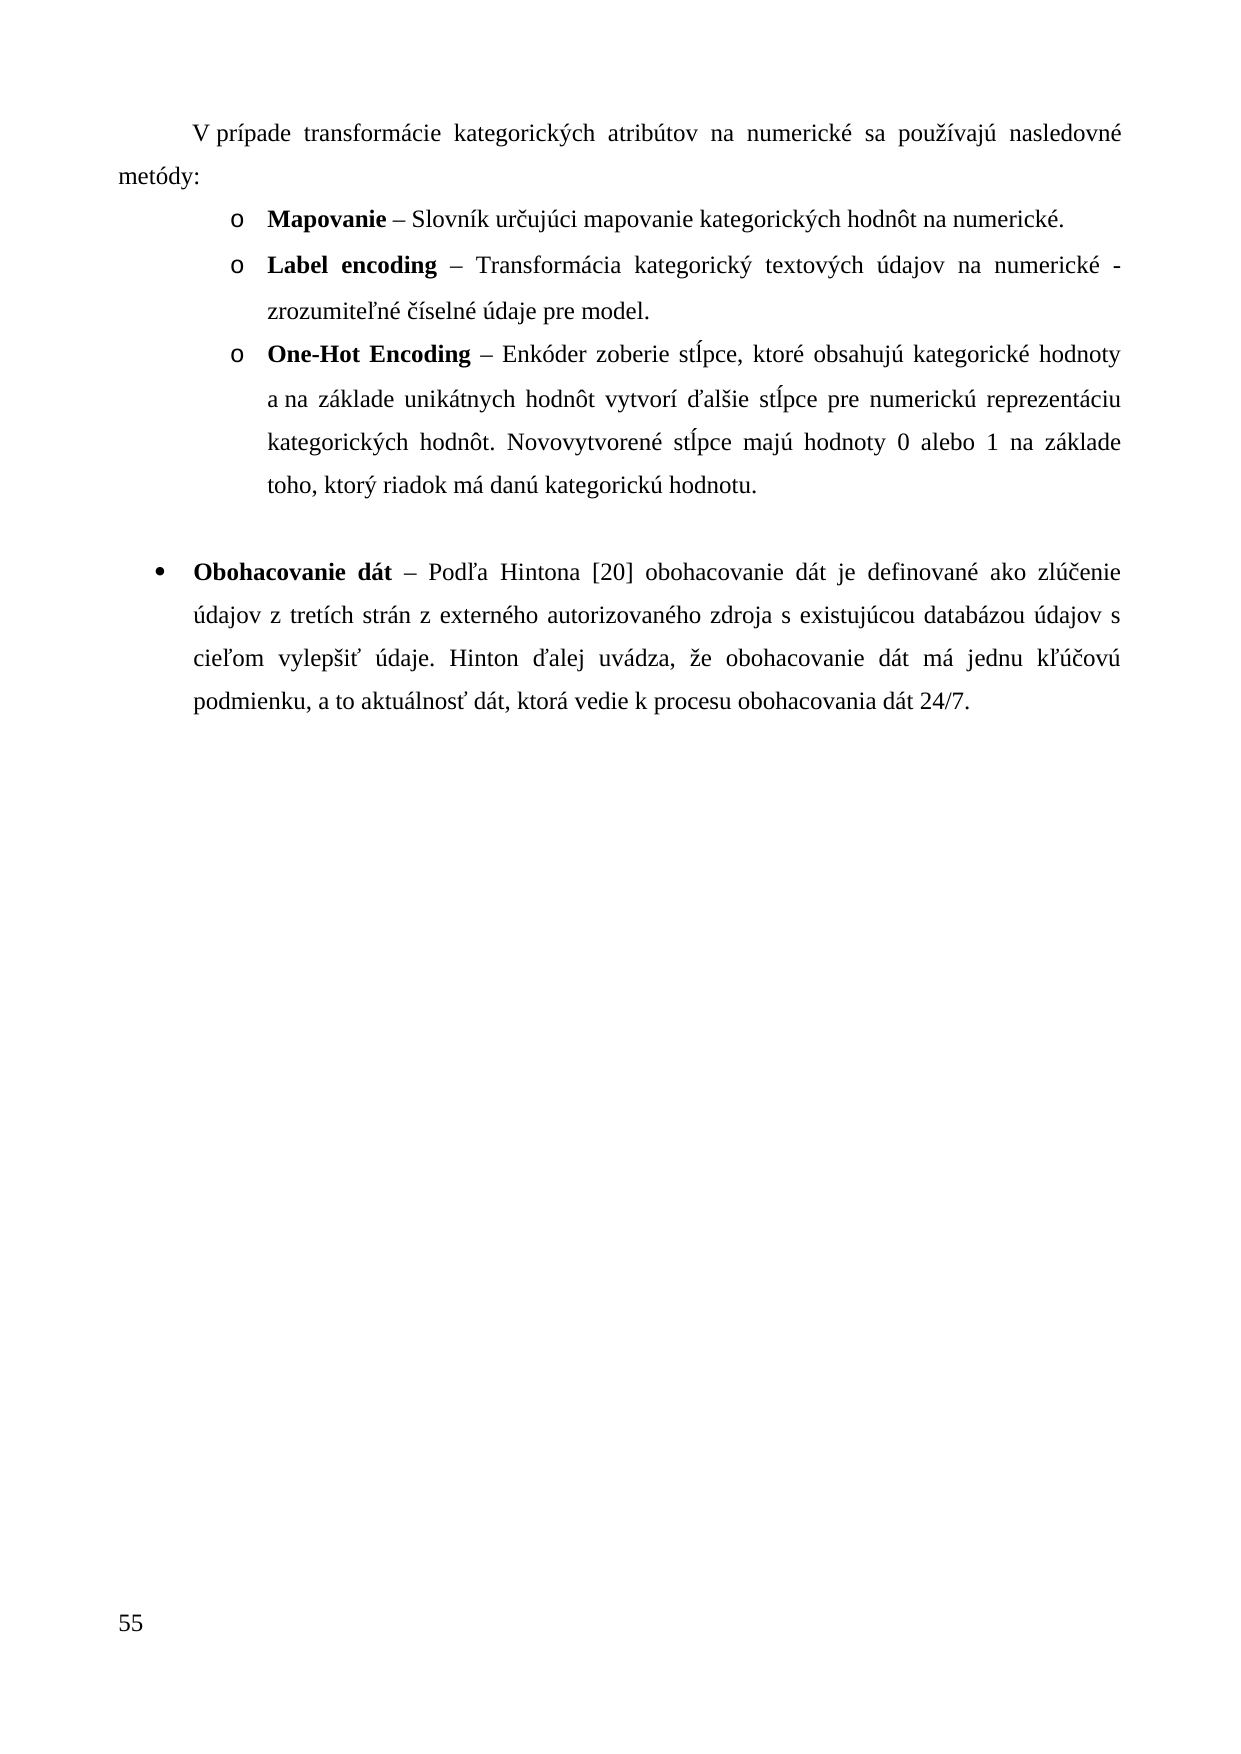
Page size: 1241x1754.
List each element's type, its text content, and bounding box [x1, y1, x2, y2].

list Label encoding – Transformácia kategorický textových údajov na numerické - zrozumiteľné číselné údaje pre model. [229, 251, 1122, 324]
list Mapovanie – Slovník určujúci mapovanie kategorických hodnôt na numerické. [229, 204, 1122, 235]
text V prípade transformácie kategorických atribútov na numerické sa používajú nasledovné metódy: [118, 118, 1122, 190]
list Obohacovanie dát – Podľa Hintona [20] obohacovanie dát je definované ako zlúčenie údajov z tretích strán z externého autorizovaného zdroja s existujúcou databázou údajov s cieľom vylepšiť údaje. Hinton ďalej uvádza, že obohacovanie dát má jednu kľúčovú podmienku, a to aktuálnosť dát, ktorá vedie k procesu obohacovania dát 24/7. [156, 557, 1122, 715]
list One-Hot Encoding – Enkóder zoberie stĺpce, ktoré obsahujú kategorické hodnoty a na základe unikátnych hodnôt vytvorí ďalšie stĺpce pre numerickú reprezentáciu kategorických hodnôt. Novovytvorené stĺpce majú hodnoty 0 alebo 1 na základe toho, ktorý riadok má danú kategorickú hodnotu. [229, 339, 1122, 499]
